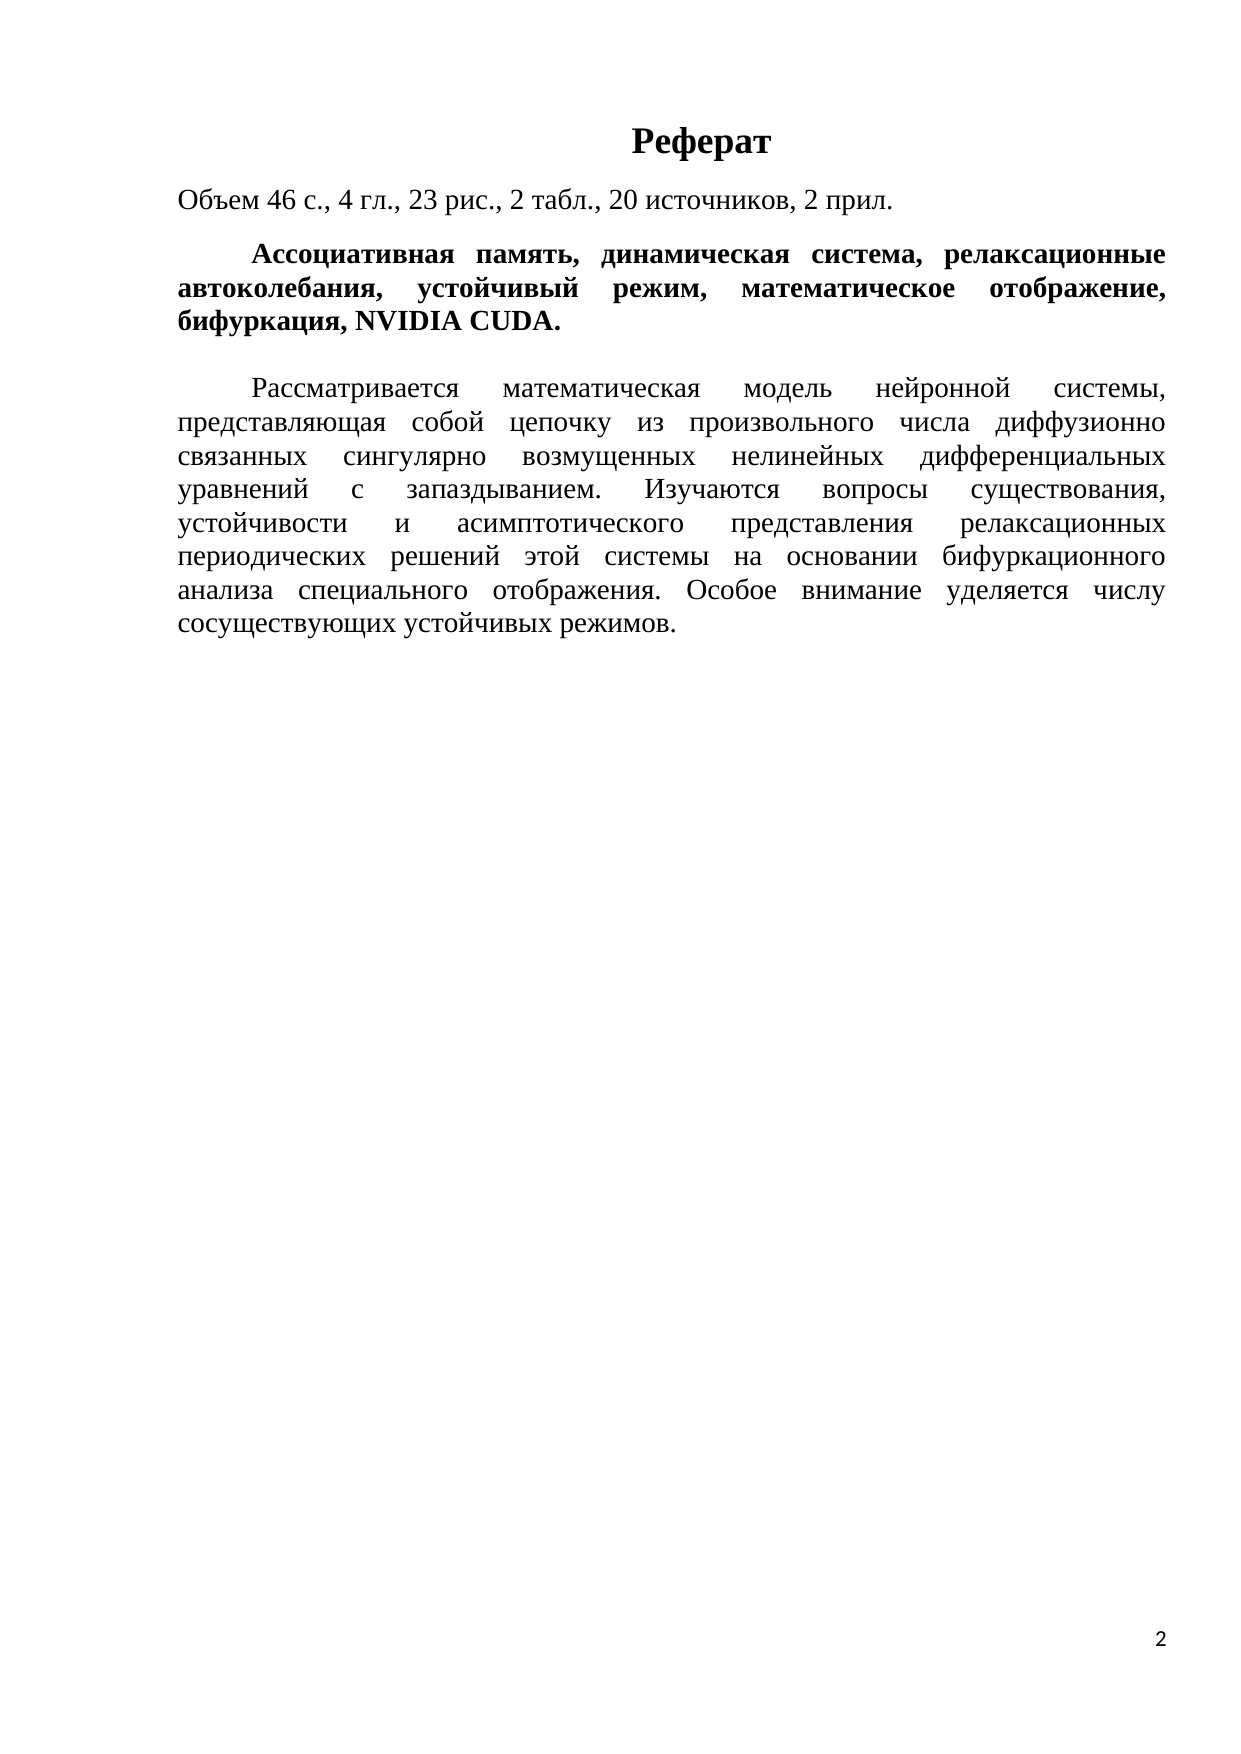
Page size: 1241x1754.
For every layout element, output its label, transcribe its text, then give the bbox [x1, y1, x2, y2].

text Рассматривается математическая модель нейронной системы, представляющая собой цепочку из произвольного числа диффузионно связанных сингулярно возмущенных нелинейных дифференциальных уравнений с запаздыванием. Изучаются вопросы существования, устойчивости и асимптотического представления релаксационных периодических решений этой системы на основании бифуркационного анализа специального отображения. Особое внимание уделяется числу сосуществующих устойчивых режимов. [177, 371, 1167, 639]
text Объем 46 с., 4 гл., 23 рис., 2 табл., 20 источников, 2 прил. [177, 182, 1167, 216]
text Ассоциативная память, динамическая система, релаксационные автоколебания, устойчивый режим, математическое отображение, бифуркация, NVIDIA CUDA. [177, 236, 1167, 337]
text Реферат [177, 118, 1167, 161]
